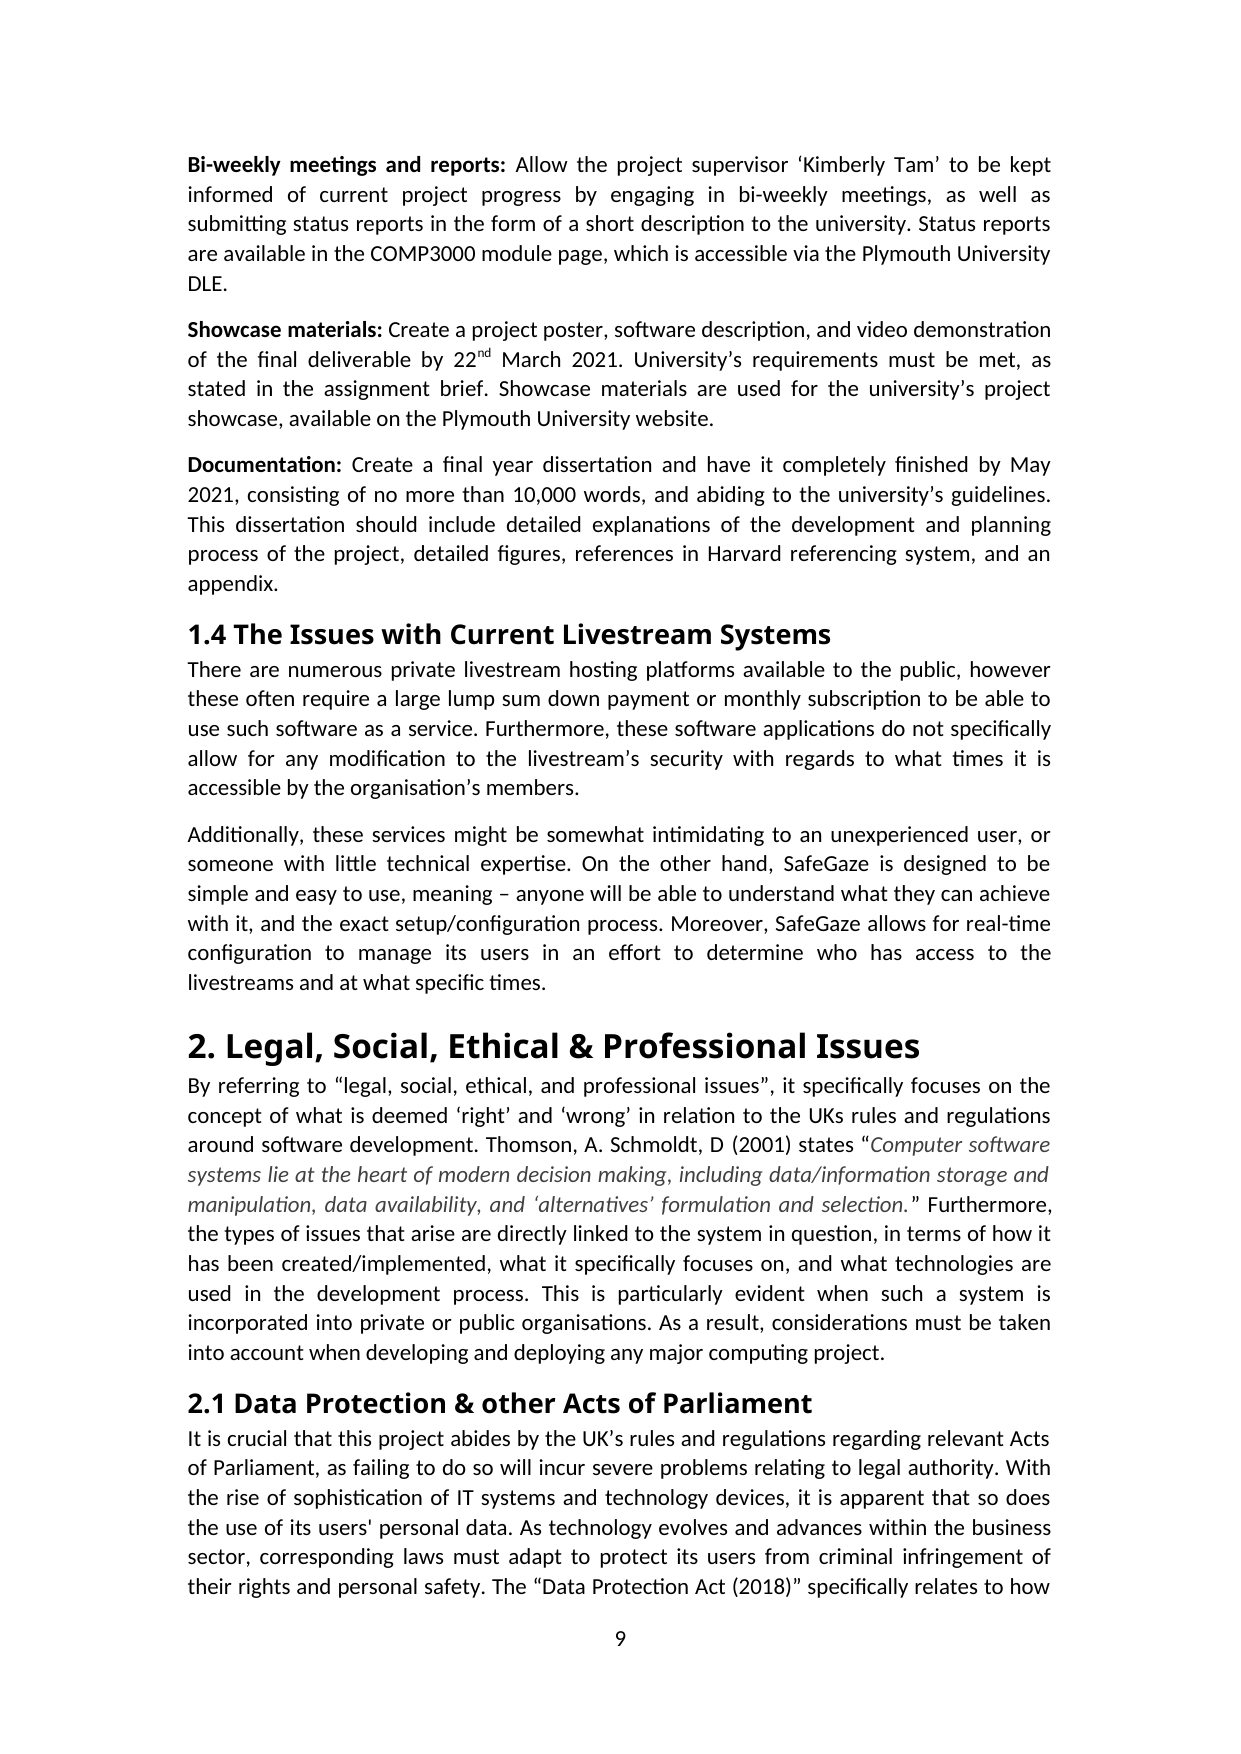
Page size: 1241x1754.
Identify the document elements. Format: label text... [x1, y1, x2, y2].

subtitle 1.4 The Issues with Current Livestream Systems [187, 616, 1053, 652]
text Documentation: Create a final year dissertation and have it completely finished by May 2021, consisting of no more than 10,000 words, and abiding to the university’s guidelines. This dissertation should include detailed explanations of the development and planning process of the project, detailed figures, references in Harvard referencing system, and an appendix. [187, 451, 1053, 597]
text Additionally, these services might be somewhat intimidating to an unexperienced user, or someone with little technical expertise. On the other hand, SafeGaze is designed to be simple and easy to use, meaning – anyone will be able to understand what they can achieve with it, and the exact setup/configuration process. Moreover, SafeGaze allows for real-time configuration to manage its users in an effort to determine who has access to the livestreams and at what specific times. [187, 820, 1053, 996]
text Showcase materials: Create a project poster, software description, and video demonstration of the final deliverable by 22nd March 2021. University’s requirements must be met, as stated in the assignment brief. Showcase materials are used for the university’s project showcase, available on the Plymouth University website. [187, 315, 1053, 432]
text There are numerous private livestream hosting platforms available to the public, however these often require a large lump sum down payment or monthly subscription to be able to use such software as a service. Furthermore, these software applications do not specifically allow for any modification to the livestream’s security with regards to what times it is accessible by the organisation’s members. [187, 655, 1053, 801]
text Bi-weekly meetings and reports: Allow the project supervisor ‘Kimberly Tam’ to be kept informed of current project progress by engaging in bi-weekly meetings, as well as submitting status reports in the form of a short description to the university. Status reports are available in the COMP3000 module page, which is accessible via the Plymouth University DLE. [187, 150, 1053, 297]
subtitle 2. Legal, Social, Ethical & Professional Issues [187, 1023, 1053, 1068]
subtitle 2.1 Data Protection & other Acts of Parliament [187, 1384, 1053, 1421]
text By referring to “legal, social, ethical, and professional issues”, it specifically focuses on the concept of what is deemed ‘right’ and ‘wrong’ in relation to the UKs rules and regulations around software development. Thomson, A. Schmoldt, D (2001) states “Computer software systems lie at the heart of modern decision making, including data/information storage and manipulation, data availability, and ‘alternatives’ formulation and selection.” Furthermore, the types of issues that arise are directly linked to the system in question, in terms of how it has been created/implemented, what it specifically focuses on, and what technologies are used in the development process. This is particularly evident when such a system is incorporated into private or public organisations. As a result, considerations must be taken into account when developing and deploying any major computing project. [187, 1071, 1053, 1366]
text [187, 1424, 1053, 1600]
